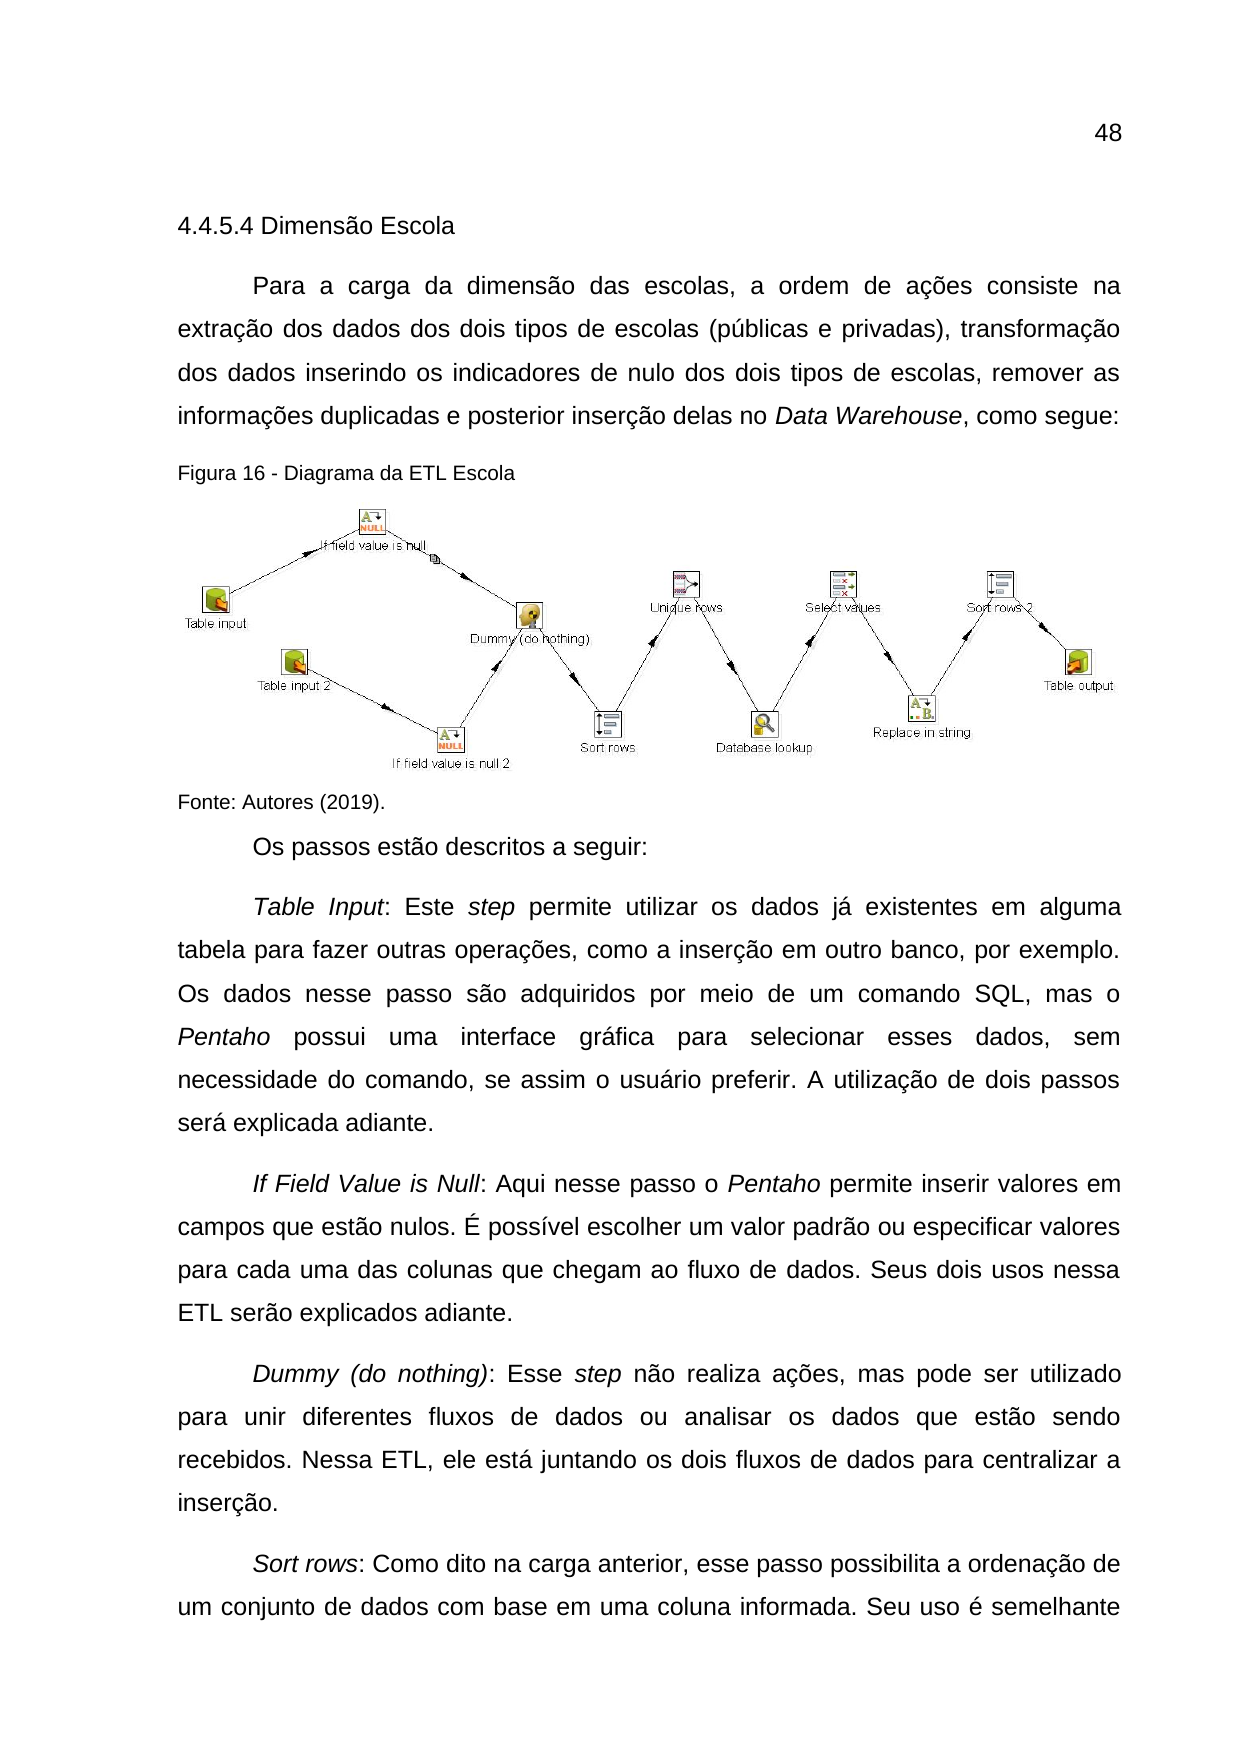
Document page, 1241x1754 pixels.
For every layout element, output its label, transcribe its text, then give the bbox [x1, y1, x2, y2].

subtitle 4.4.5.4 Dimensão Escola [177, 211, 1122, 239]
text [177, 1548, 1122, 1620]
text Fonte: Autores (2019). [177, 790, 1122, 814]
text If Field Value is Null: Aqui nesse passo o Pentaho permite inserir valores em campos que estão nulos. É possível escolher um valor padrão ou especificar valores para cada uma das colunas que chegam ao fluxo de dados. Seus dois usos nessa ETL serão explicados adiante. [177, 1168, 1122, 1327]
text Table Input: Este step permite utilizar os dados já existentes em alguma tabela para fazer outras operações, como a inserção em outro banco, por exemplo. Os dados nesse passo são adquiridos por meio de um comando SQL, mas o Pentaho possui uma interface gráfica para selecionar esses dados, sem necessidade do comando, se assim o usuário preferir. A utilização de dois passos será explicada adiante. [177, 892, 1122, 1137]
text Os passos estão descritos a seguir: [177, 832, 1122, 860]
text Dummy (do nothing): Esse step não realiza ações, mas pode ser utilizado para unir diferentes fluxos de dados ou analisar os dados que estão sendo recebidos. Nessa ETL, ele está juntando os dois fluxos de dados para centralizar a inserção. [177, 1358, 1122, 1517]
text Para a carga da dimensão das escolas, a ordem de ações consiste na extração dos dados dos dois tipos de escolas (públicas e privadas), transformação dos dados inserindo os indicadores de nulo dos dois tipos de escolas, remover as informações duplicadas e posterior inserção delas no Data Warehouse, como segue: [177, 271, 1122, 429]
picture [177, 502, 1120, 773]
